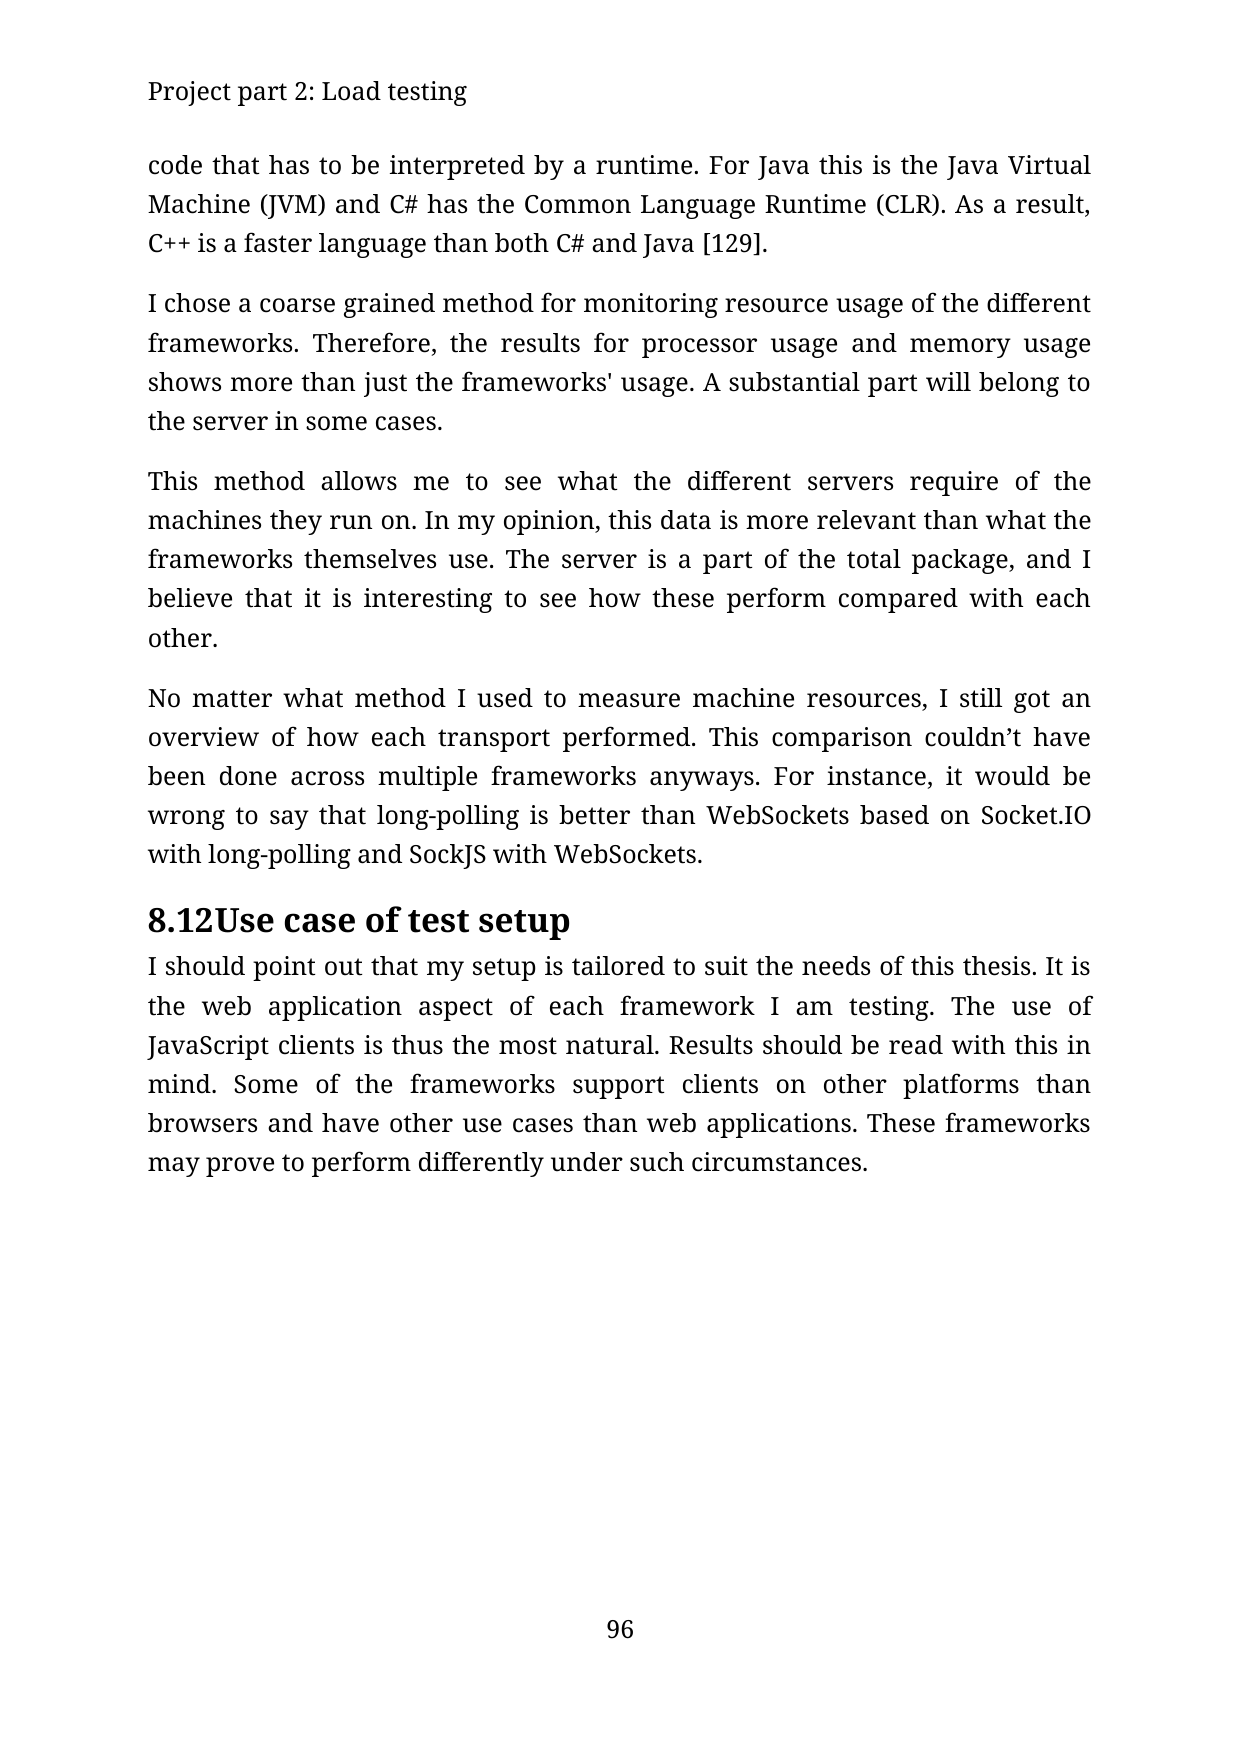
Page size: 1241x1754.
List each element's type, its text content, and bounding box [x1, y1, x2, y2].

text No matter what method I used to measure machine resources, I still got an overview of how each transport performed. This comparison couldn’t have been done across multiple frameworks anyways. For instance, it would be wrong to say that long-polling is better than WebSockets based on Socket.IO with long-polling and SockJS with WebSockets. [148, 680, 1092, 871]
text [148, 148, 1092, 260]
subtitle Use case of test setup [148, 897, 1092, 942]
text I chose a coarse grained method for monitoring resource usage of the different frameworks. Therefore, the results for processor usage and memory usage shows more than just the frameworks' usage. A substantial part will belong to the server in some cases. [148, 286, 1092, 438]
text This method allows me to see what the different servers require of the machines they run on. In my opinion, this data is more relevant than what the frameworks themselves use. The server is a part of the total package, and I believe that it is interesting to see how these perform compared with each other. [148, 463, 1092, 654]
text I should point out that my setup is tailored to suit the needs of this thesis. It is the web application aspect of each framework I am testing. The use of JavaScript clients is thus the most natural. Results should be read with this in mind. Some of the frameworks support clients on other platforms than browsers and have other use cases than web applications. These frameworks may prove to perform differently under such circumstances. [148, 949, 1092, 1179]
